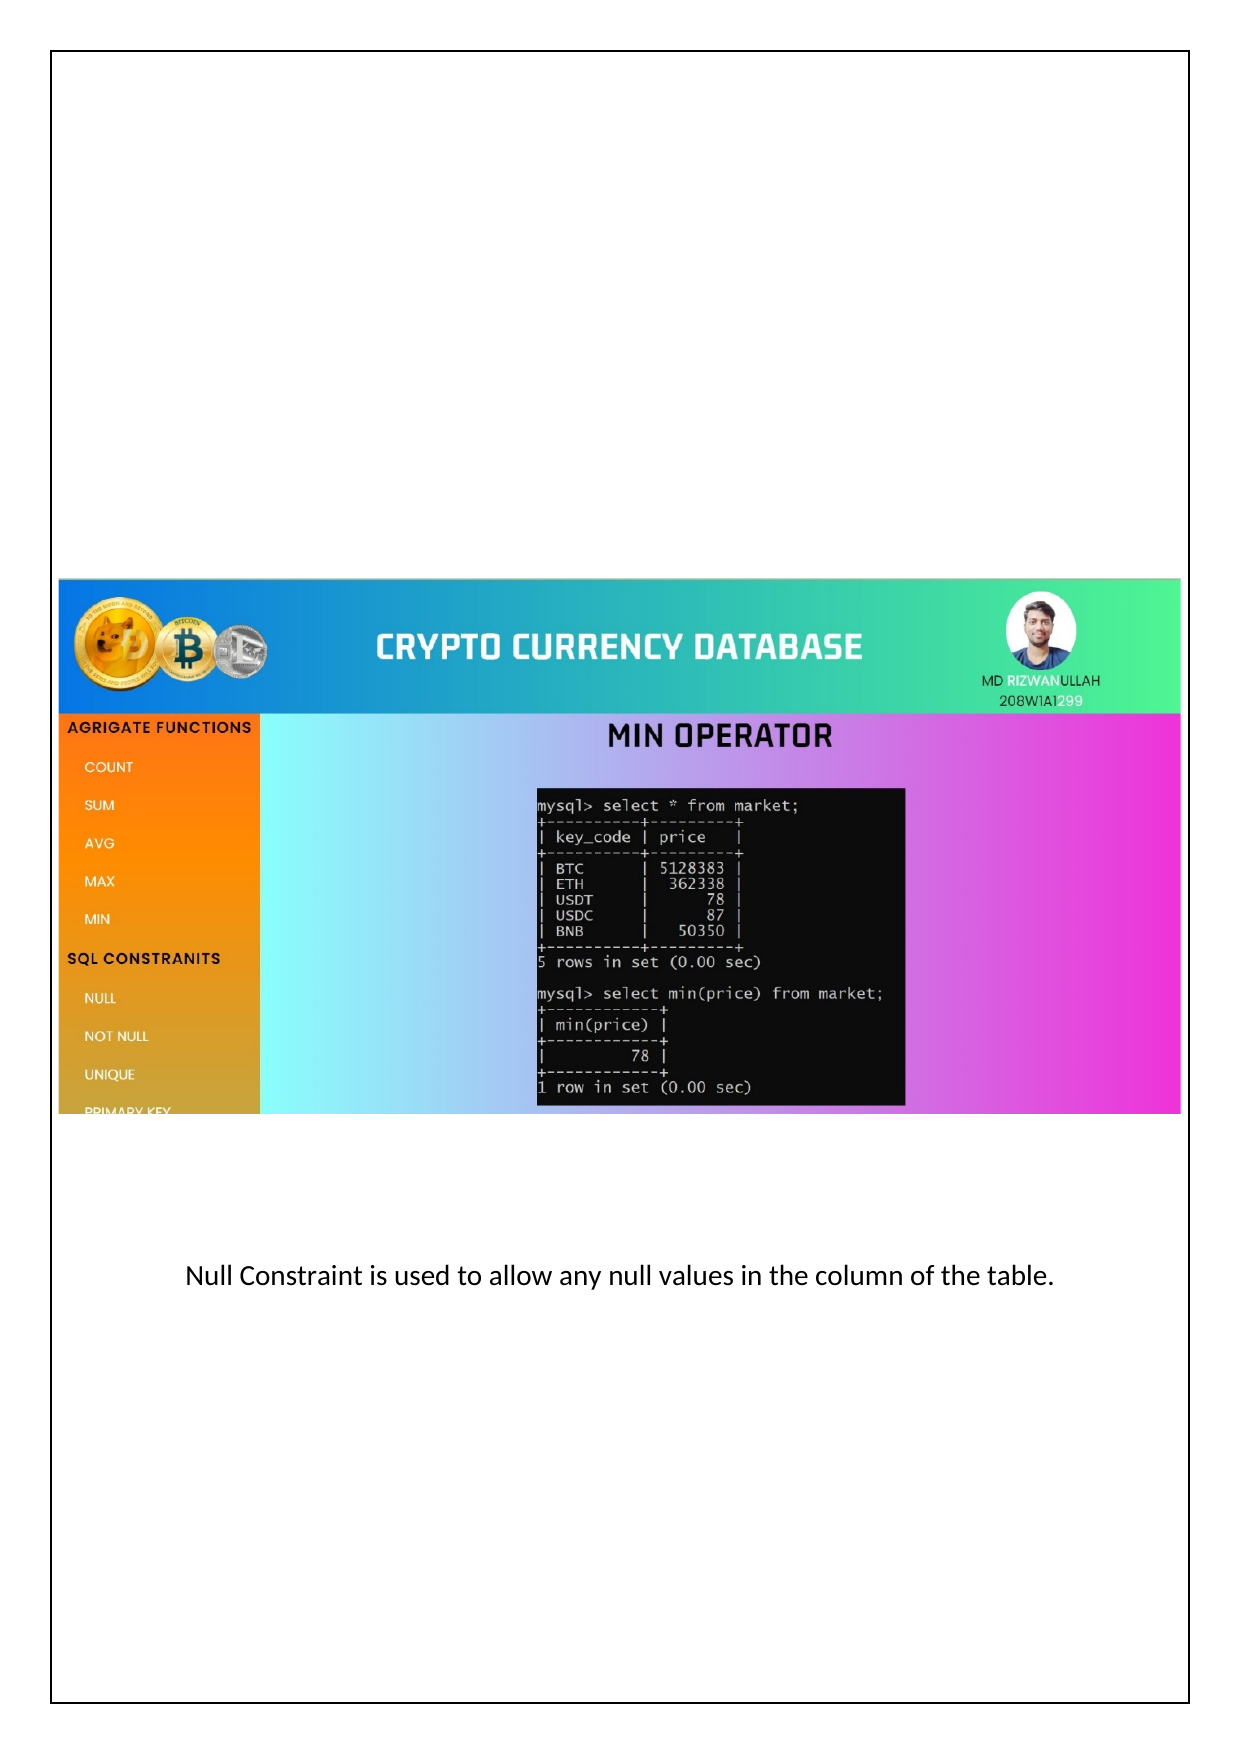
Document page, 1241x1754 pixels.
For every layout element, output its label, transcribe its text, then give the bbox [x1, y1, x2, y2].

picture [58, 578, 1181, 1114]
text Null Constraint is used to allow any null values in the column of the table. [150, 1257, 1090, 1292]
